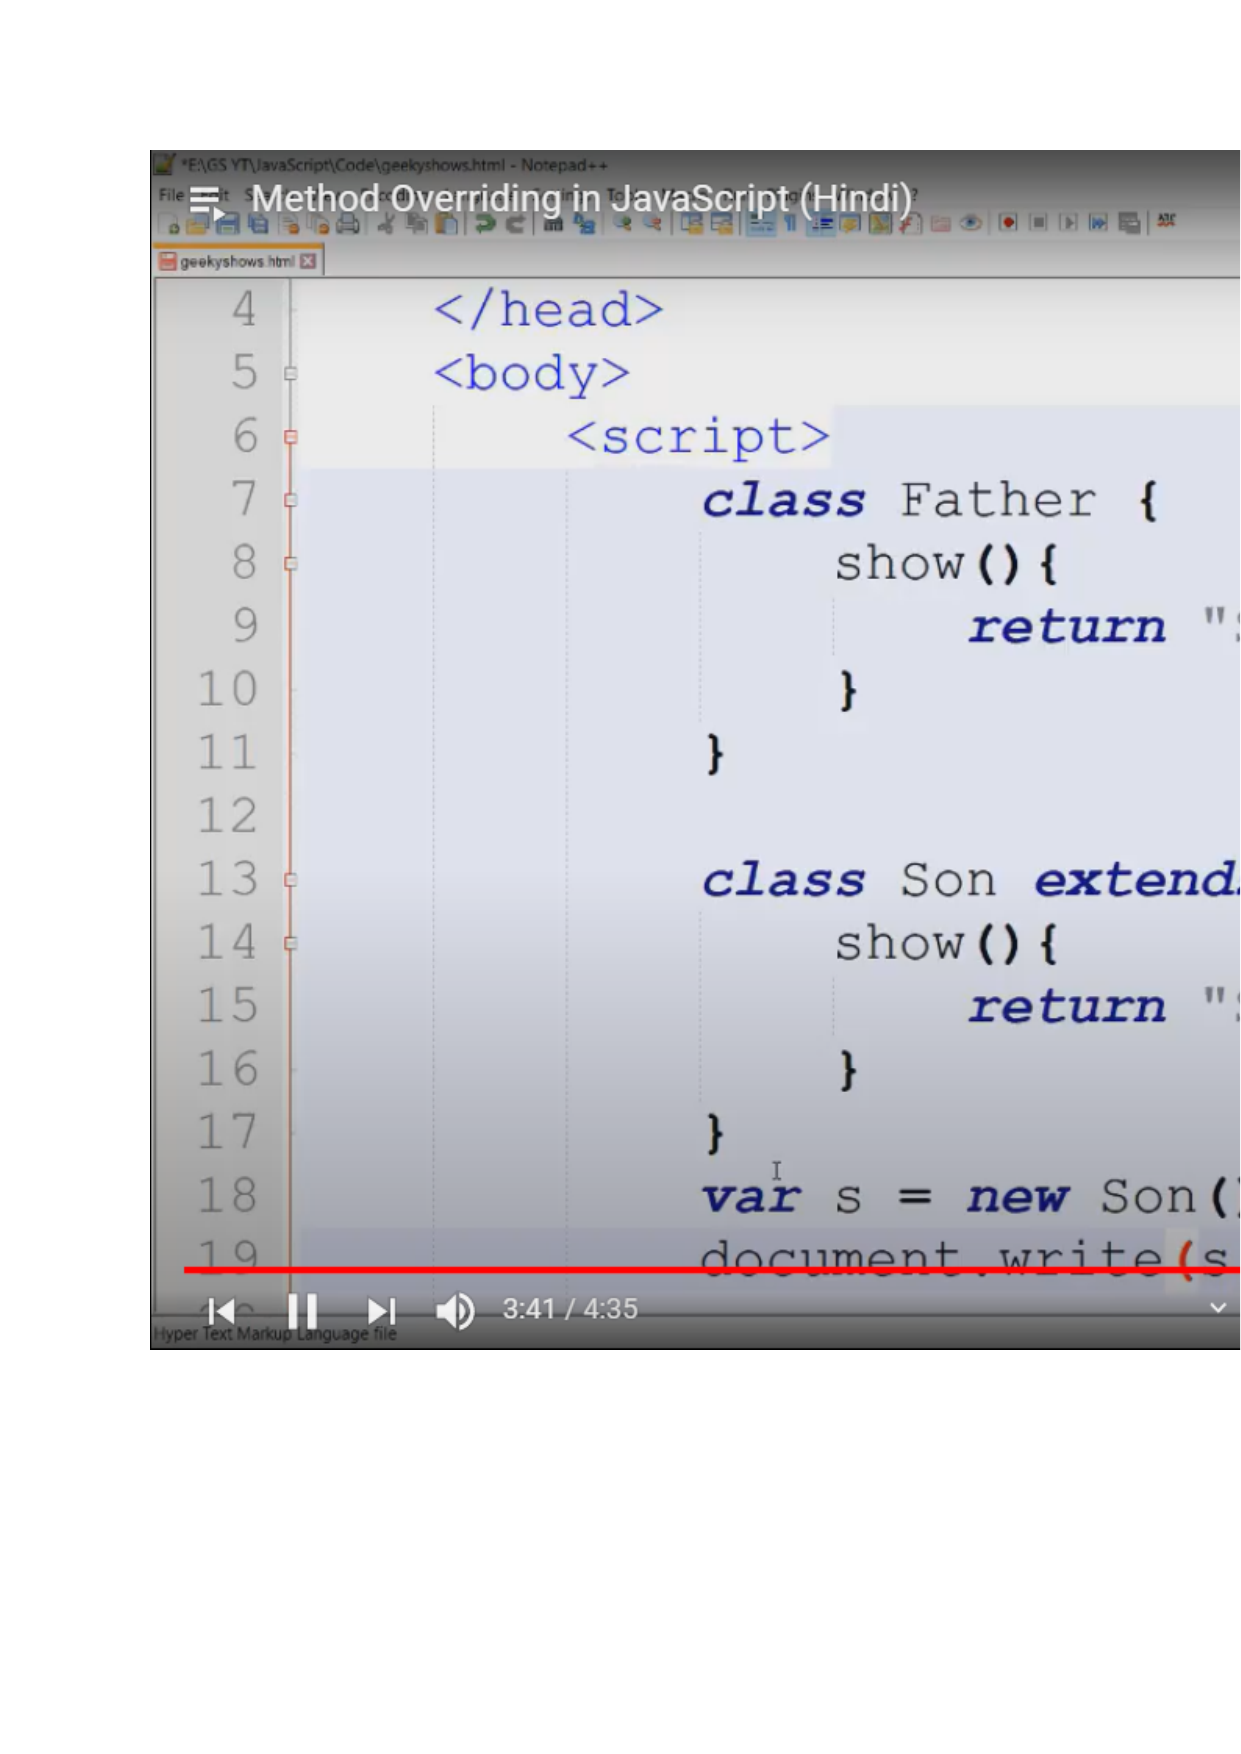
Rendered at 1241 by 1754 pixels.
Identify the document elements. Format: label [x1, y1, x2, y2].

picture [150, 150, 1241, 1350]
